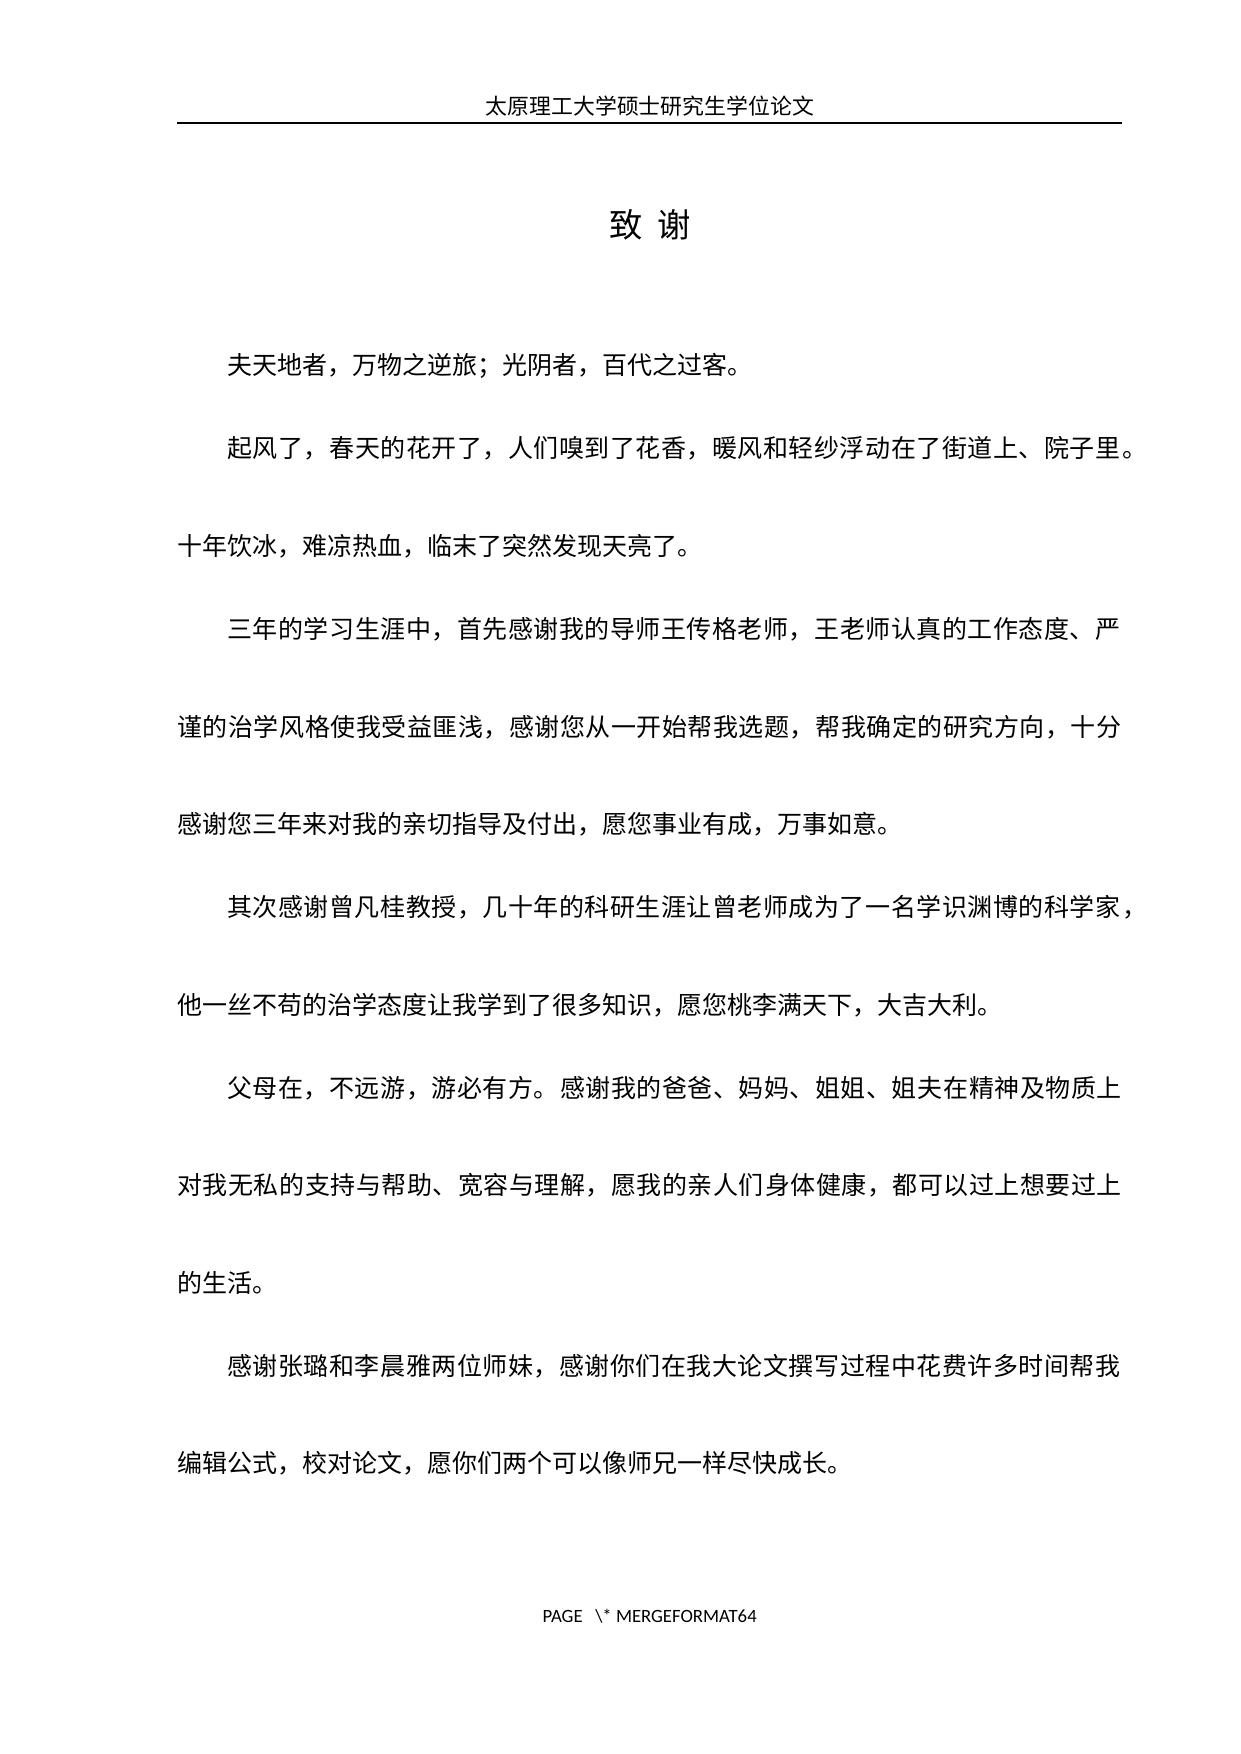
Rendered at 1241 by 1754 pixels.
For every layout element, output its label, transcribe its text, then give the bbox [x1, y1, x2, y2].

text 起风了，春天的花开了，人们嗅到了花香，暖风和轻纱浮动在了街道上、院子里。十年饮冰，难凉热血，临末了突然发现天亮了。 [177, 414, 1122, 577]
text 其次感谢曾凡桂教授，几十年的科研生涯让曾老师成为了一名学识渊博的科学家，他一丝不苟的治学态度让我学到了很多知识，愿您桃李满天下，大吉大利。 [177, 873, 1122, 1036]
text 三年的学习生涯中，首先感谢我的导师王传格老师，王老师认真的工作态度、严谨的治学风格使我受益匪浅，感谢您从一开始帮我选题，帮我确定的研究方向，十分感谢您三年来对我的亲切指导及付出，愿您事业有成，万事如意。 [177, 595, 1122, 707]
text 感谢张璐和李晨雅两位师妹，感谢你们在我大论文撰写过程中花费许多时间帮我编辑公式，校对论文，愿你们两个可以像师兄一样尽快成长。 [177, 1332, 1122, 1494]
text 夫天地者，万物之逆旅；光阴者，百代之过客。 [177, 331, 1122, 396]
subtitle 致 谢 [177, 190, 1122, 255]
text 父母在，不远游，游必有方。感谢我的爸爸、妈妈、姐姐、姐夫在精神及物质上对我无私的支持与帮助、宽容与理解，愿我的亲人们身体健康，都可以过上想要过上的生活。 [177, 1054, 1122, 1314]
text 三年的学习生涯中，首先感谢我的导师王传格老师，王老师认真的工作态度、严谨的治学风格使我受益匪浅，感谢您从一开始帮我选题，帮我确定的研究方向，十分感谢您三年来对我的亲切指导及付出，愿您事业有成，万事如意。 [177, 743, 1122, 855]
